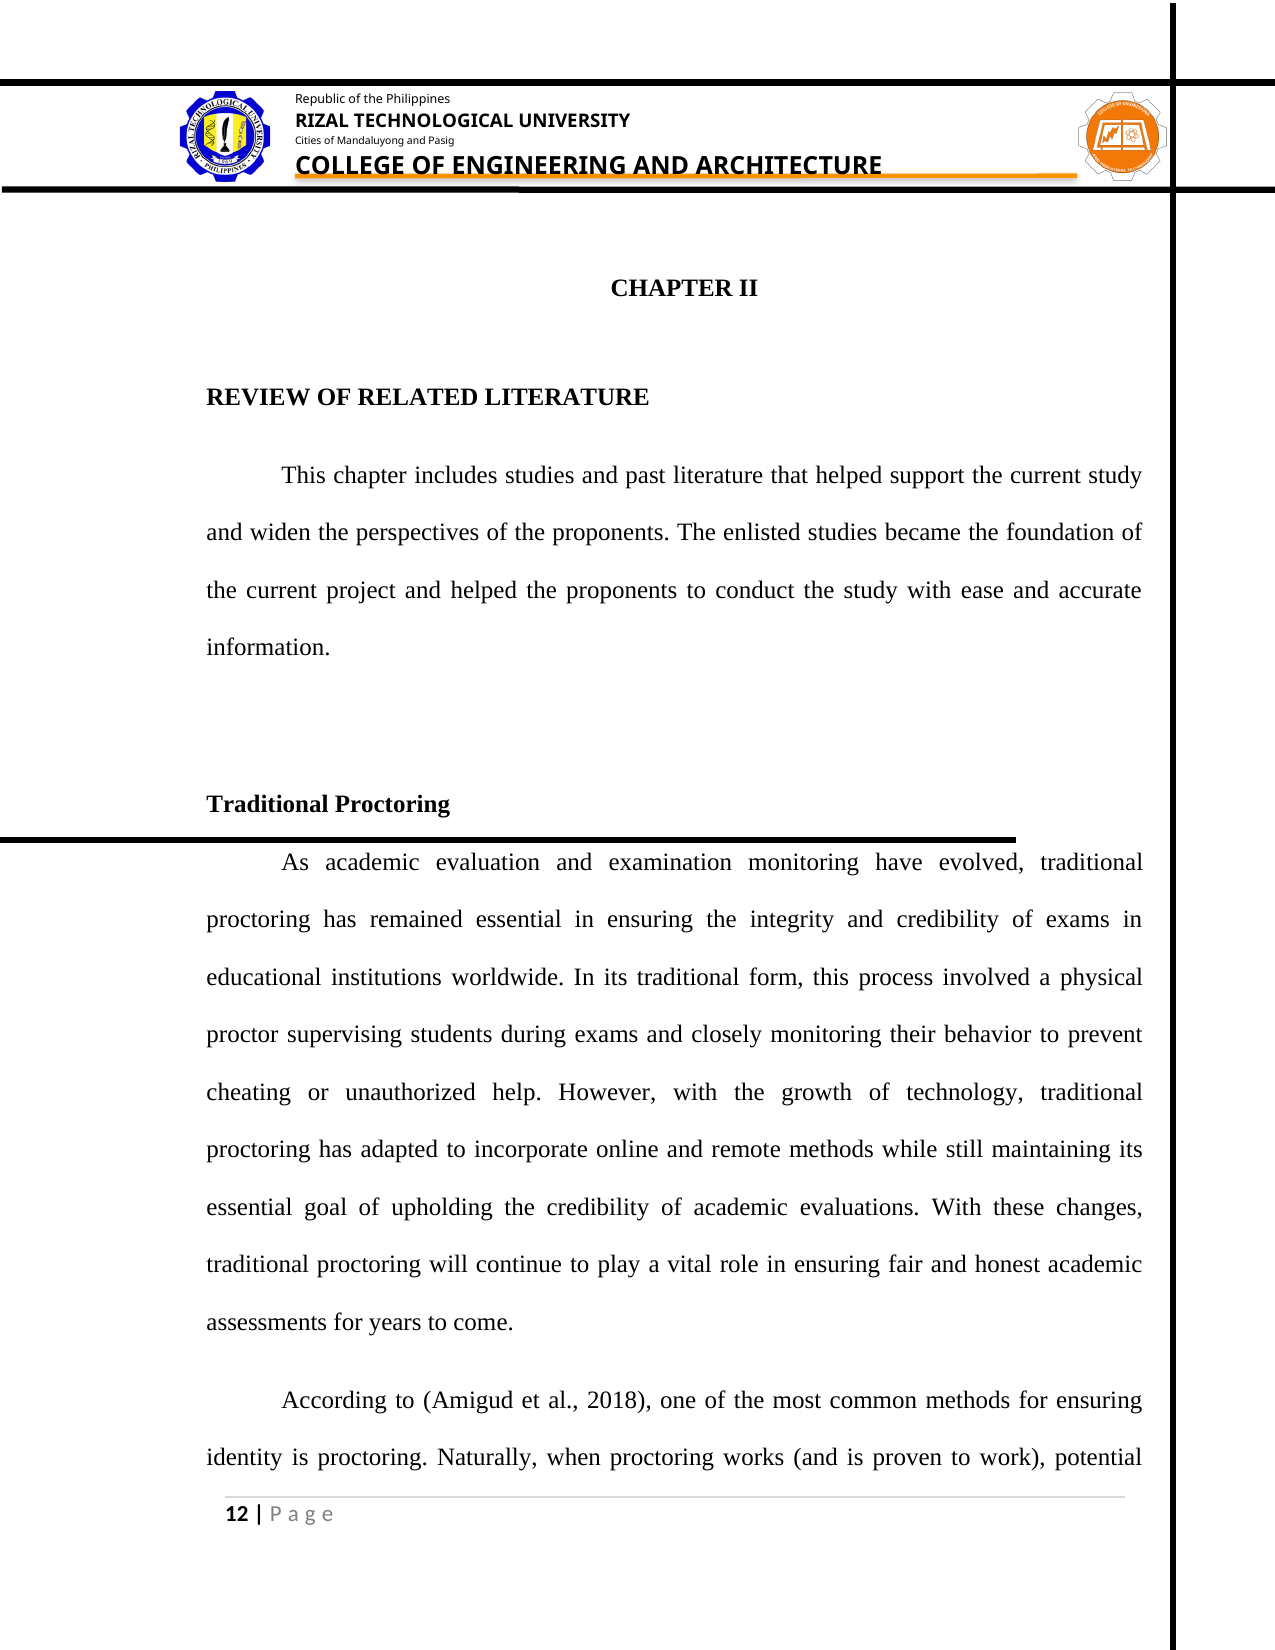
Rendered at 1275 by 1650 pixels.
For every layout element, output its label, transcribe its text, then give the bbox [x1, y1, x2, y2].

text CHAPTER II [225, 273, 1144, 302]
text This chapter includes studies and past literature that helped support the current study and widen the perspectives of the proponents. The enlisted studies became the foundation of the current project and helped the proponents to conduct the study with ease and accurate information. [206, 460, 1144, 661]
text REVIEW OF RELATED LITERATURE [206, 382, 1144, 410]
text Traditional Proctoring [206, 789, 1144, 818]
picture [179, 91, 271, 182]
picture [1076, 89, 1169, 182]
text As academic evaluation and examination monitoring have evolved, traditional proctoring has remained essential in ensuring the integrity and credibility of exams in educational institutions worldwide. In its traditional form, this process involved a physical proctor supervising students during exams and closely monitoring their behavior to prevent cheating or unauthorized help. However, with the growth of technology, traditional proctoring has adapted to incorporate online and remote methods while still maintaining its essential goal of upholding the credibility of academic evaluations. With these changes, traditional proctoring will continue to play a vital role in ensuring fair and honest academic assessments for years to come. [206, 847, 1144, 1335]
